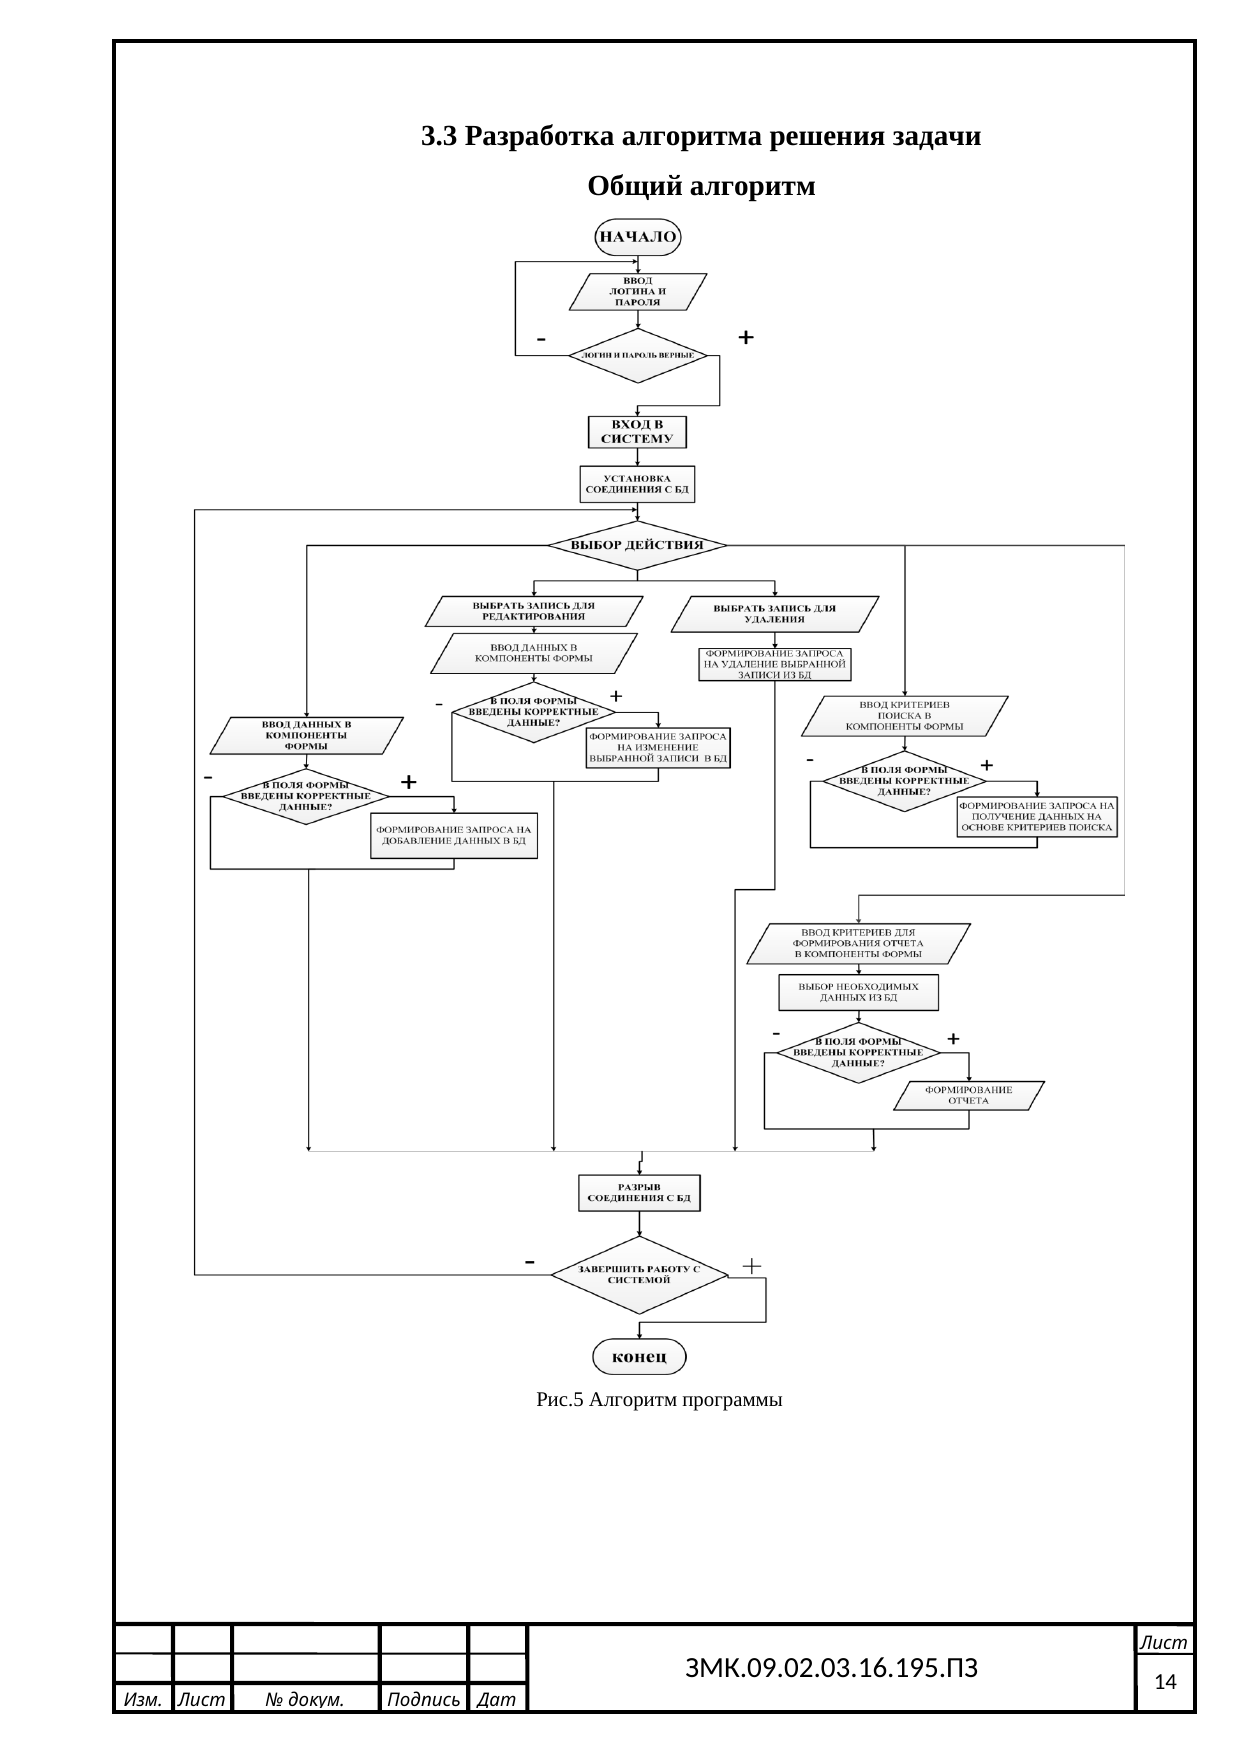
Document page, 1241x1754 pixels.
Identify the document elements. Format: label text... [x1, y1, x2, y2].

text Общий алгоритм [177, 168, 1152, 202]
picture [193, 218, 1125, 1375]
text 3.3 Разработка алгоритма решения задачи [177, 118, 1152, 152]
